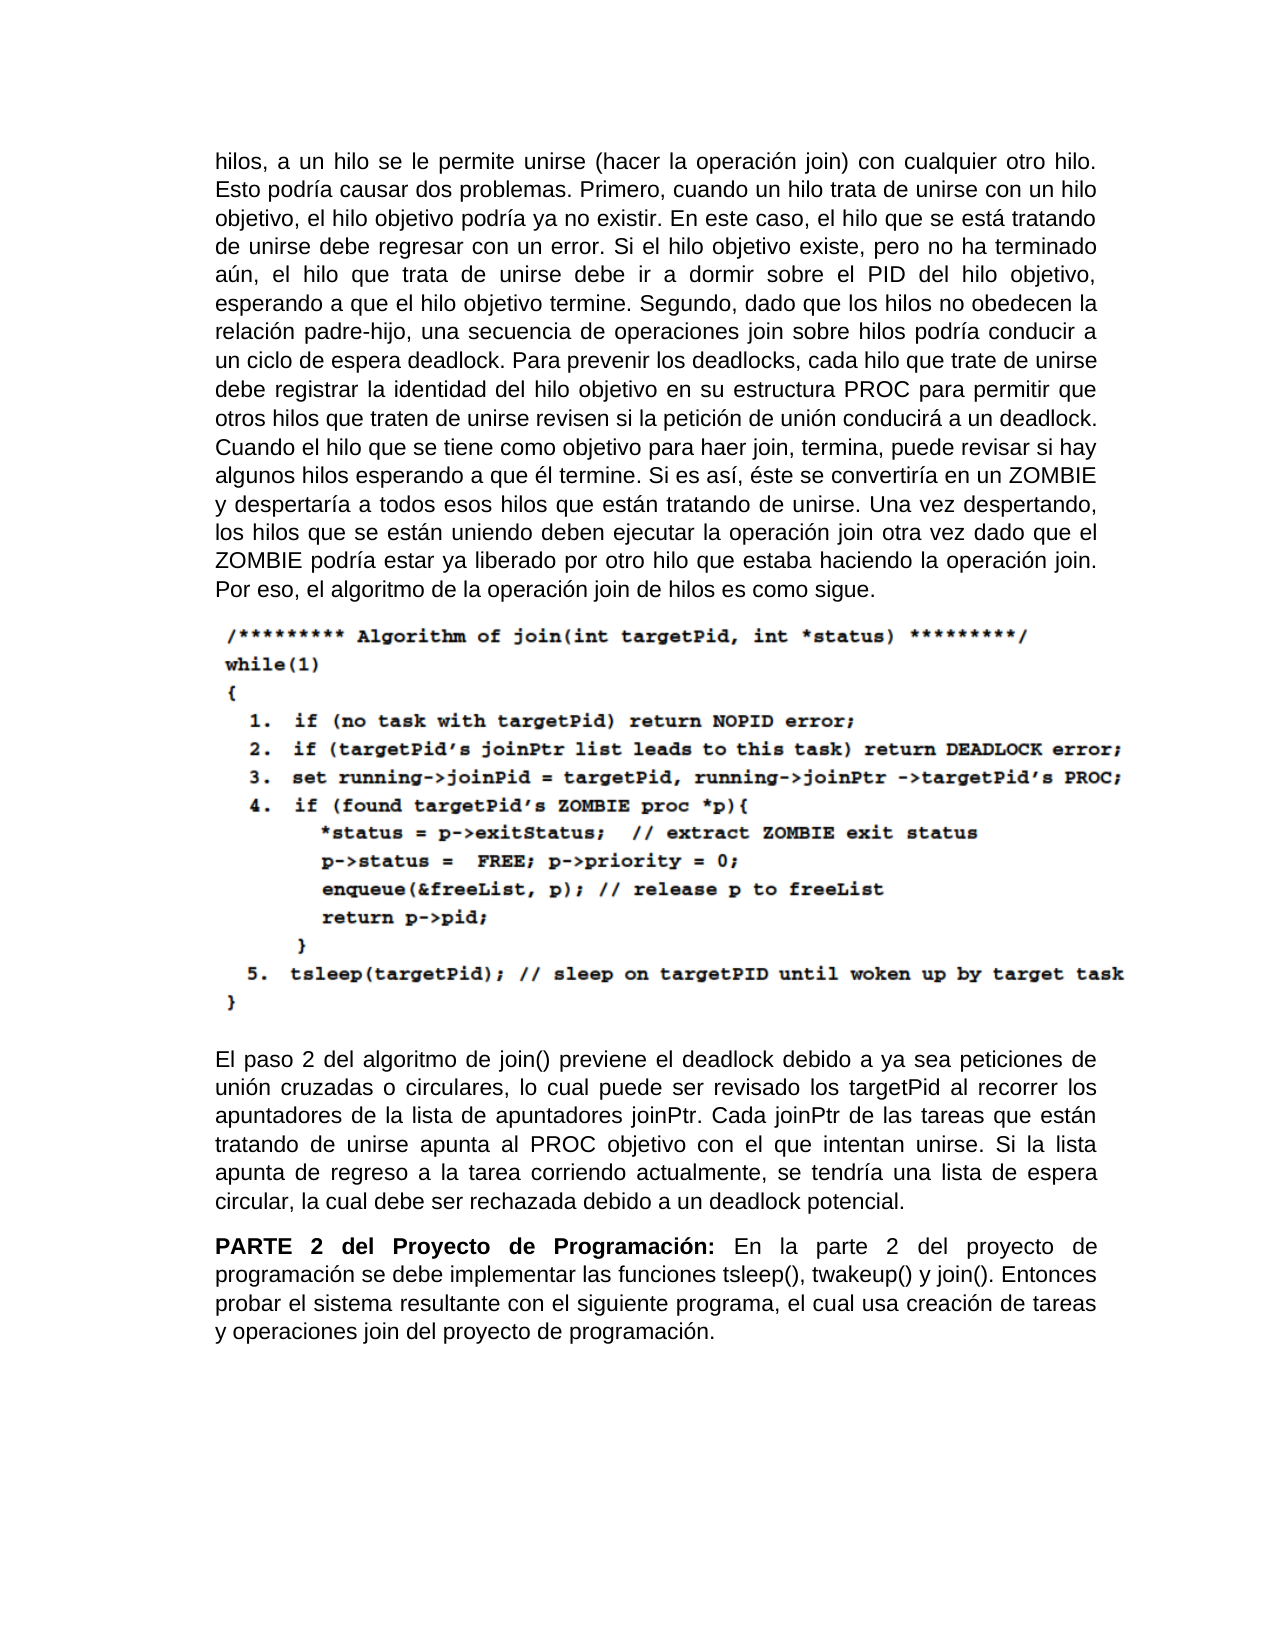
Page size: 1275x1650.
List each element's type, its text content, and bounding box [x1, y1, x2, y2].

text PARTE 2 del Proyecto de Programación: En la parte 2 del proyecto de programación se debe implementar las funciones tsleep(), twakeup() y join(). Entonces probar el sistema resultante con el siguiente programa, el cual usa creación de tareas y operaciones join del proyecto de programación. [215, 1233, 1098, 1344]
picture [214, 621, 1136, 1027]
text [215, 148, 1098, 602]
text El paso 2 del algoritmo de join() previene el deadlock debido a ya sea peticiones de unión cruzadas o circulares, lo cual puede ser revisado los targetPid al recorrer los apuntadores de la lista de apuntadores joinPtr. Cada joinPtr de las tareas que están tratando de unirse apunta al PROC objetivo con el que intentan unirse. Si la lista apunta de regreso a la tarea corriendo actualmente, se tendría una lista de espera circular, la cual debe ser rechazada debido a un deadlock potencial. [215, 1046, 1098, 1214]
